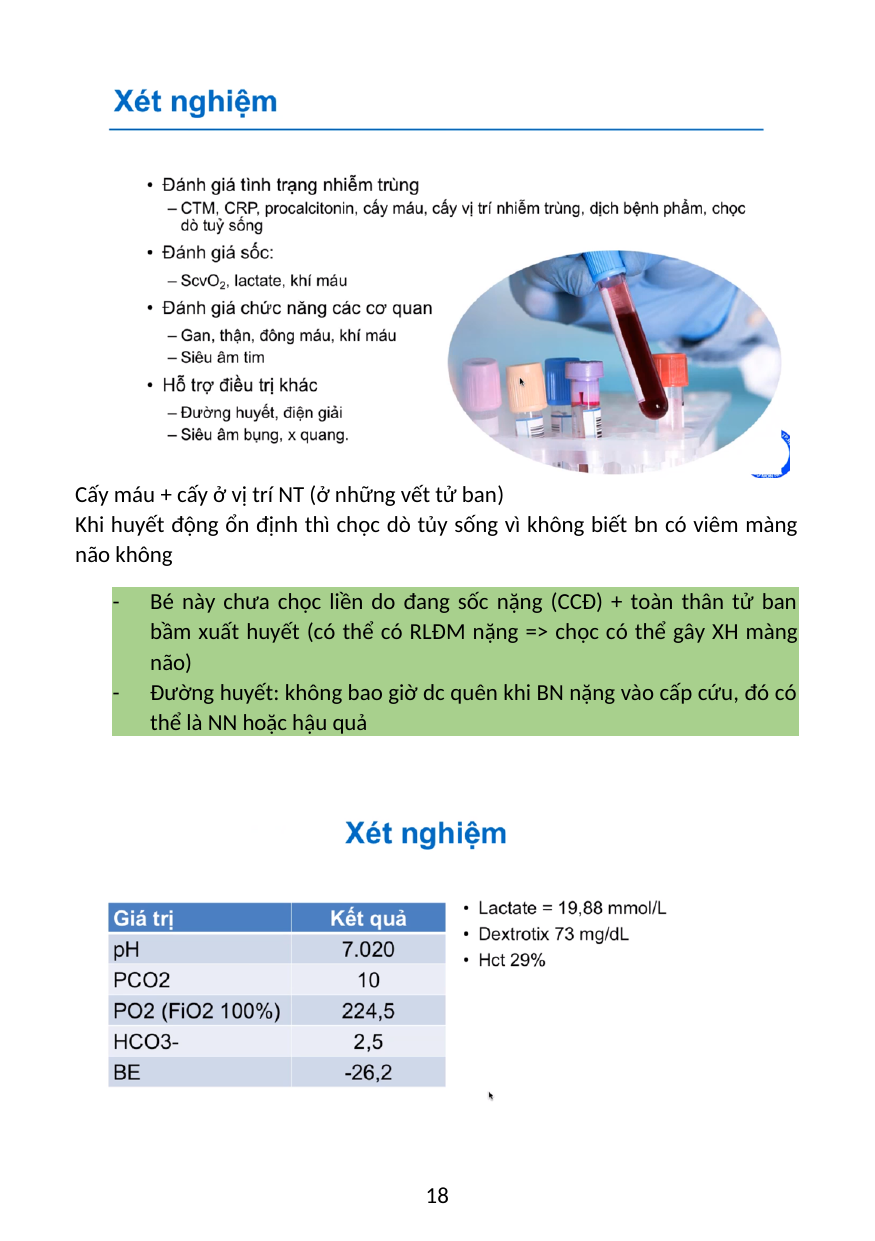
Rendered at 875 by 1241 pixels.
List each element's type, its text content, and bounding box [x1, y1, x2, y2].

text Khi huyết động ổn định thì chọc dò tủy sống vì không biết bn có viêm màng não không [75, 510, 799, 568]
list Bé này chưa chọc liền do đang sốc nặng (CCĐ) + toàn thân tử ban bầm xuất huyết (có thể có RLĐM nặng => chọc có thể gây XH màng não) [112, 587, 799, 676]
list Đường huyết: không bao giờ dc quên khi BN nặng vào cấp cứu, đó có thể là NN hoặc hậu quả [112, 678, 799, 736]
picture [75, 75, 790, 478]
picture [75, 801, 790, 1117]
text Cấy máu + cấy ở vị trí NT (ở những vết tử ban) [75, 480, 799, 508]
